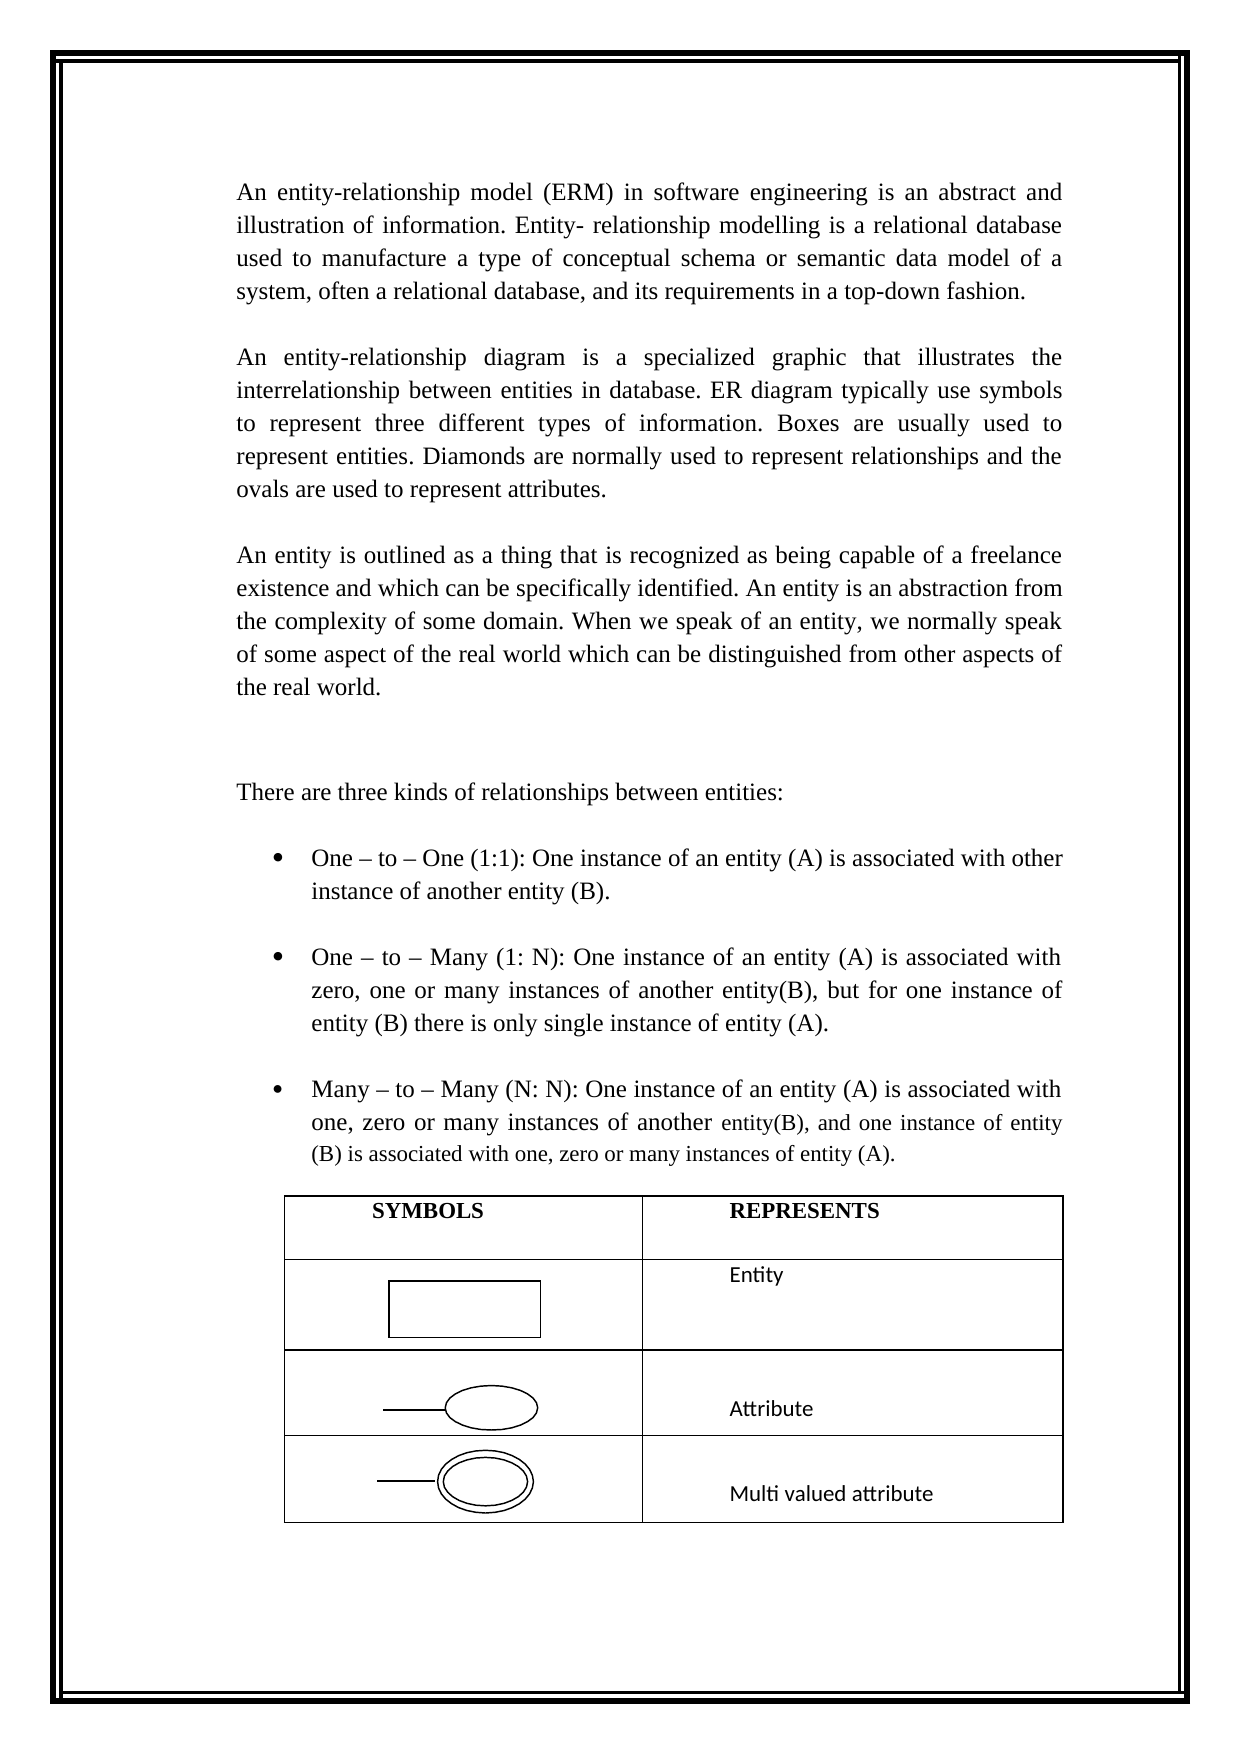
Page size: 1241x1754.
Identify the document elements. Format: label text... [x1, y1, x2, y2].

table_cell [285, 1351, 642, 1434]
list One – to – Many (1: N): One instance of an entity (A) is associated with zero, one or many instances of another entity(B), but for one instance of entity (B) there is only single instance of entity (A). [274, 942, 1063, 1037]
text An entity is outlined as a thing that is recognized as being capable of a freelance existence and which can be specifically identified. An entity is an abstraction from the complexity of some domain. When we speak of an entity, we normally speak of some aspect of the real world which can be distinguished from other aspects of the real world. [236, 540, 1063, 701]
table_header SYMBOLS [285, 1197, 642, 1258]
list One – to – One (1:1): One instance of an entity (A) is associated with other instance of another entity (B). [274, 843, 1063, 905]
text There are three kinds of relationships between entities: [236, 777, 1063, 806]
table_cell [285, 1436, 642, 1522]
list Many – to – Many (N: N): One instance of an entity (A) is associated with one, zero or many instances of another entity(B), and one instance of entity (B) is associated with one, zero or many instances of entity (A). [274, 1074, 1063, 1166]
table_cell Multi valued attribute [643, 1436, 1062, 1522]
table_header REPRESENTS [643, 1197, 1062, 1258]
text An entity-relationship model (ERM) in software engineering is an abstract and illustration of information. Entity- relationship modelling is a relational database used to manufacture a type of conceptual schema or semantic data model of a system, often a relational database, and its requirements in a top-down fashion. [236, 177, 1063, 305]
table_cell Attribute [643, 1351, 1062, 1434]
text An entity-relationship diagram is a specialized graphic that illustrates the interrelationship between entities in database. ER diagram typically use symbols to represent three different types of information. Boxes are usually used to represent entities. Diamonds are normally used to represent relationships and the ovals are used to represent attributes. [236, 342, 1063, 503]
table_cell [285, 1260, 642, 1349]
table_cell Entity [643, 1260, 1062, 1349]
